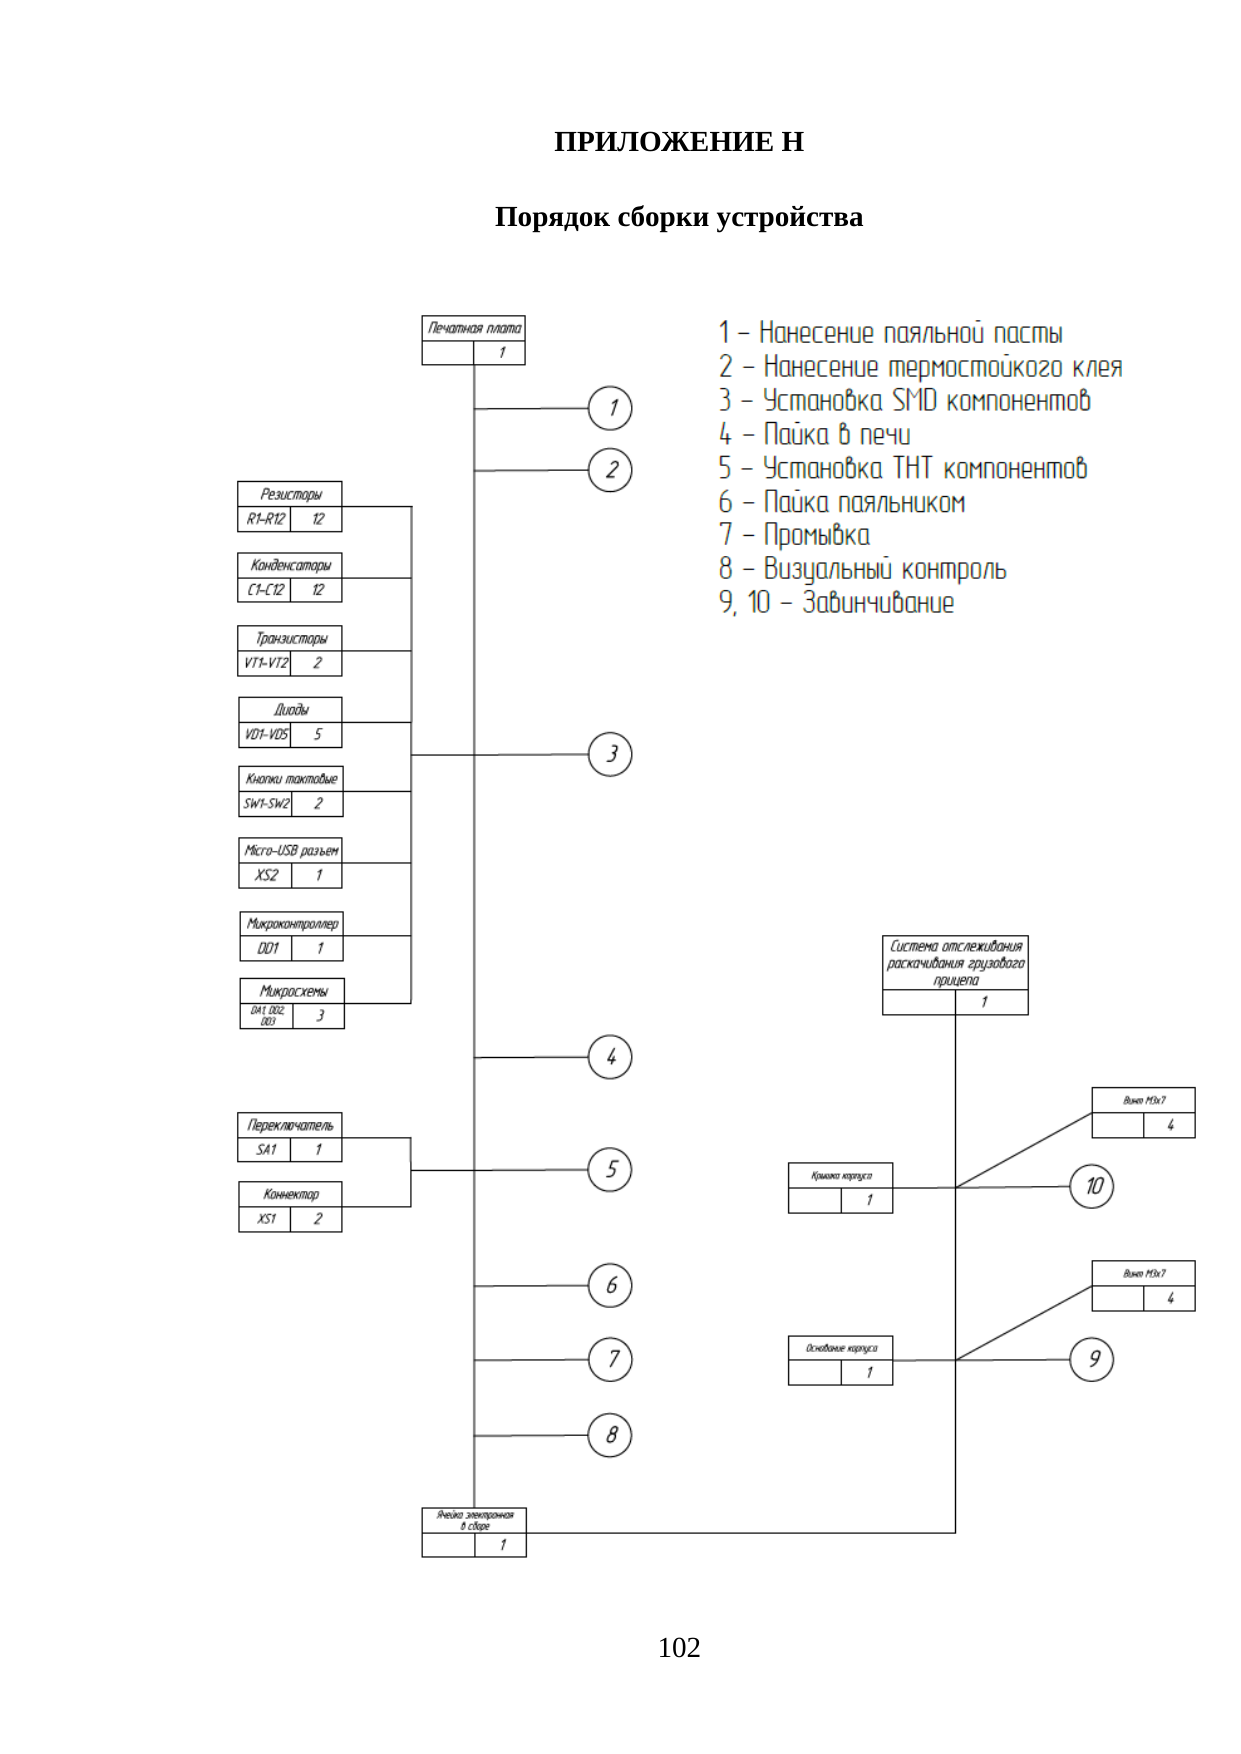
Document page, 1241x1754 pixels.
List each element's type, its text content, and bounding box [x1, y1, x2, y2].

text Порядок сборки устройства [177, 199, 1181, 233]
picture [177, 300, 1211, 1564]
subtitle ПРИЛОЖЕНИЕ Н [177, 124, 1181, 158]
